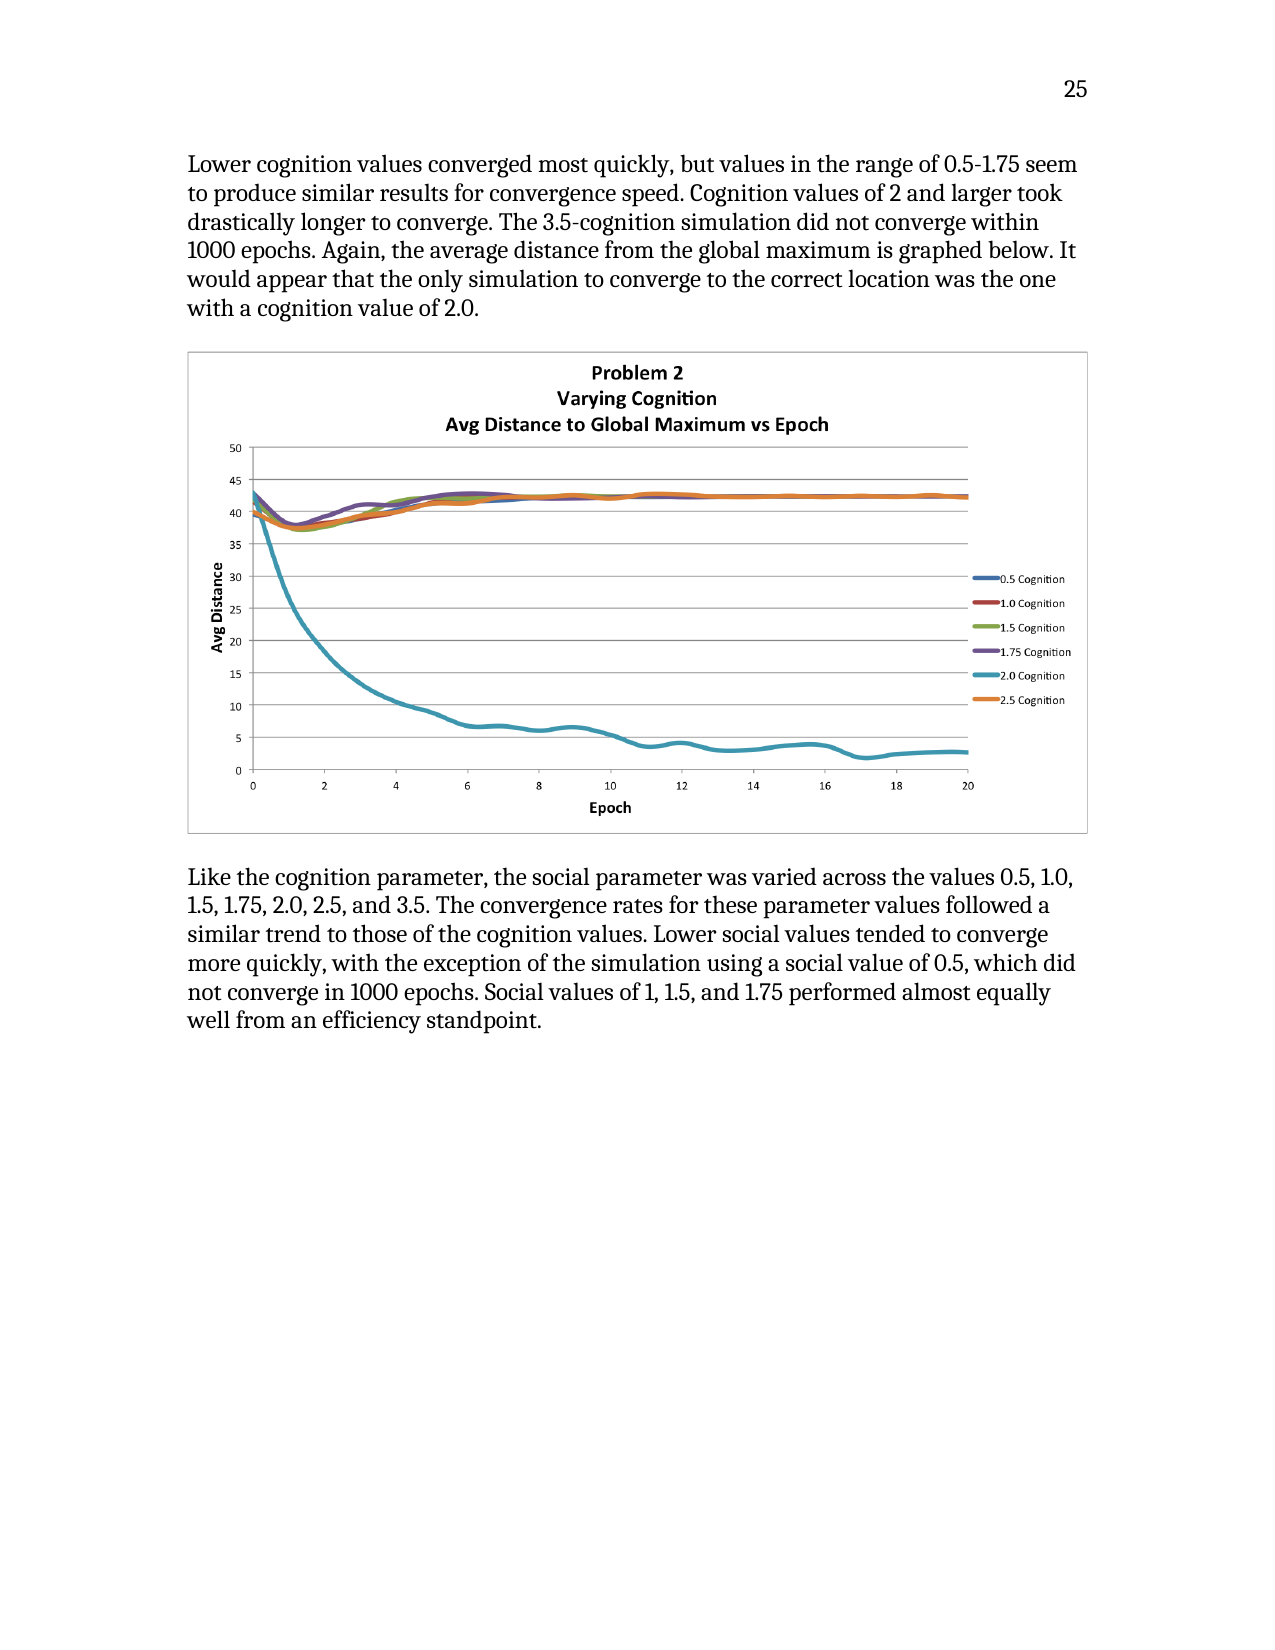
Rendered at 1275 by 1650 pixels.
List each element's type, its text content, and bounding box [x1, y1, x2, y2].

picture [187, 351, 1088, 834]
list Like the cognition parameter, the social parameter was varied across the values 0.5, 1.0, 1.5, 1.75, 2.0, 2.5, and 3.5. The convergence rates for these parameter values followed a similar trend to those of the cognition values. Lower social values tended to converge more quickly, with the exception of the simulation using a social value of 0.5, which did not converge in 1000 epochs. Social values of 1, 1.5, and 1.75 performed almost equally well from an efficiency standpoint. [187, 863, 1087, 1035]
list Lower cognition values converged most quickly, but values in the range of 0.5-1.75 seem to produce similar results for convergence speed. Cognition values of 2 and larger took drastically longer to converge. The 3.5-cognition simulation did not converge within 1000 epochs. Again, the average distance from the global maximum is graphed below. It would appear that the only simulation to converge to the correct location was the one with a cognition value of 2.0. [187, 150, 1087, 322]
